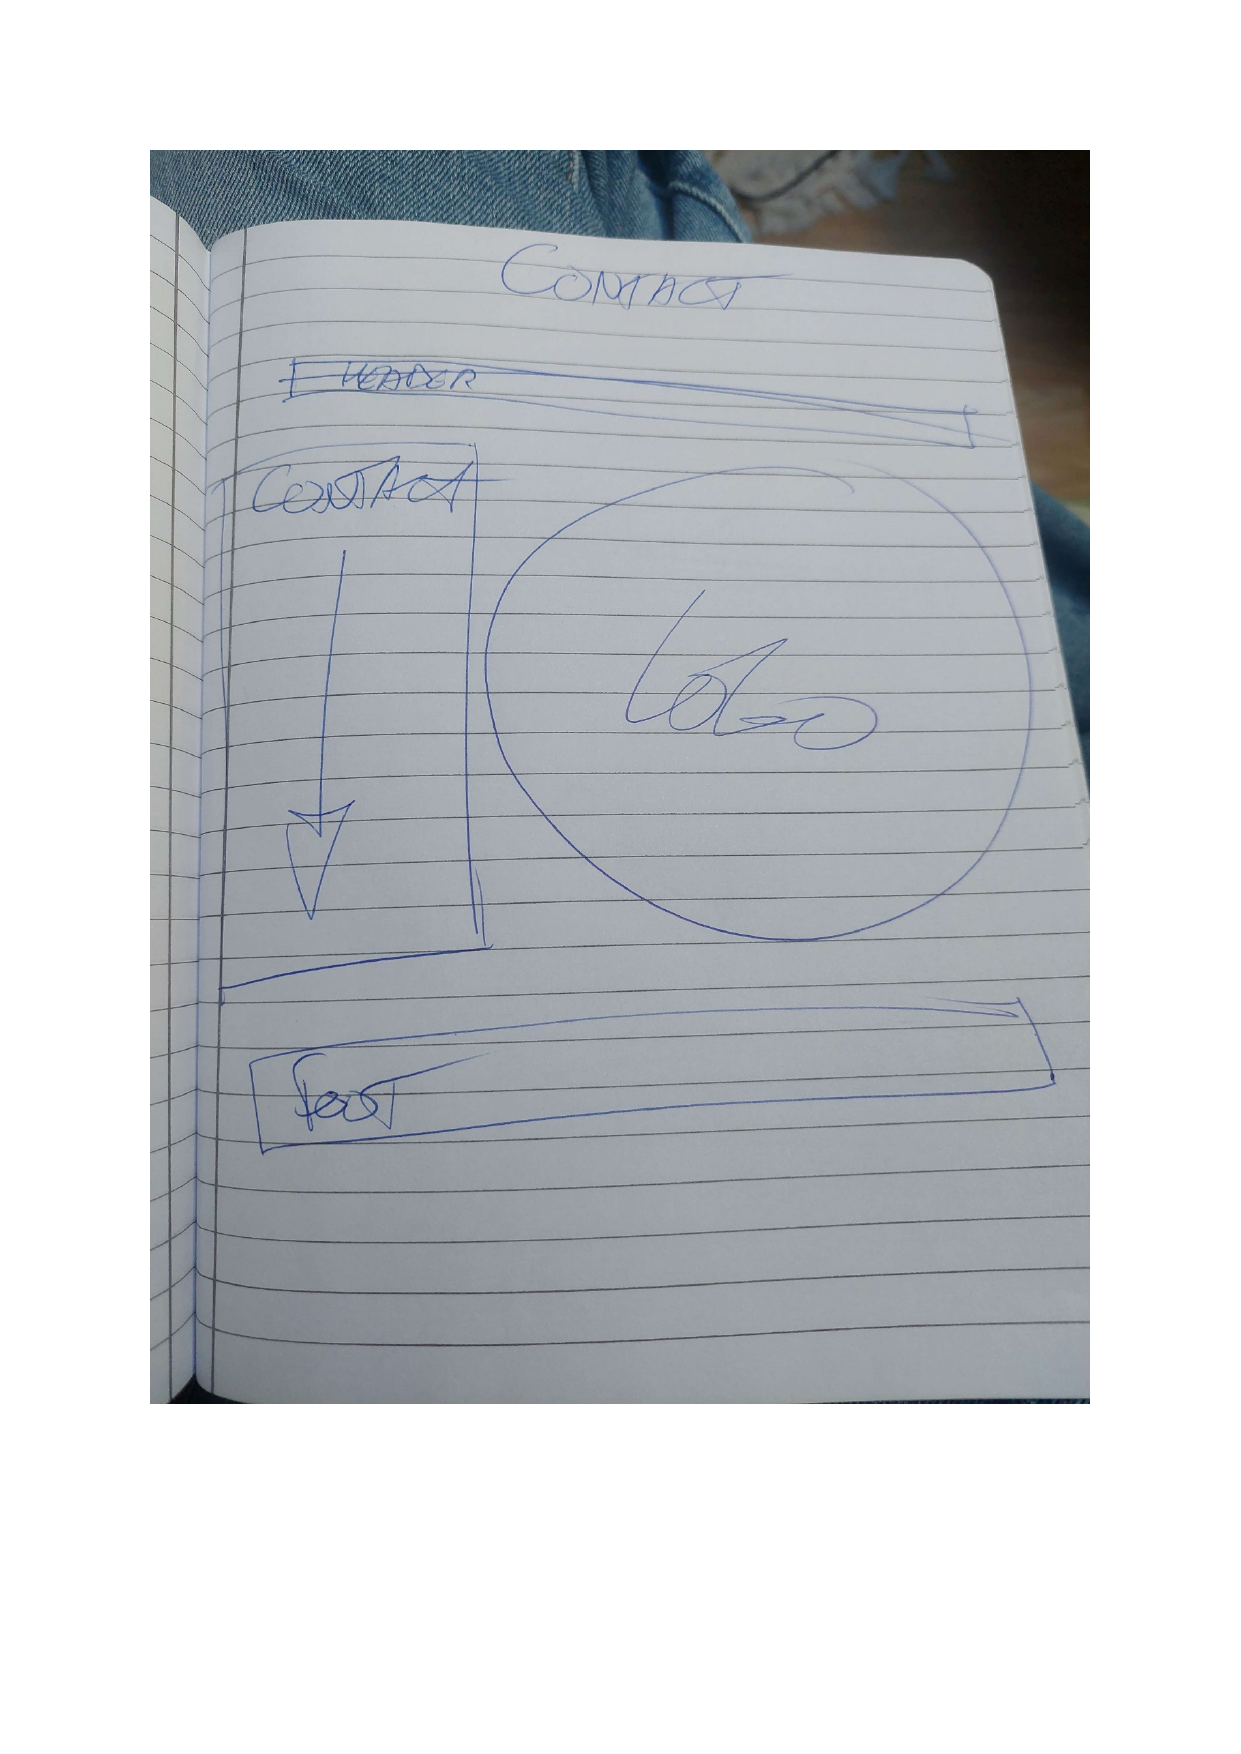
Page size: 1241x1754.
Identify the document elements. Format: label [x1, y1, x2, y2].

picture [150, 150, 1090, 1404]
